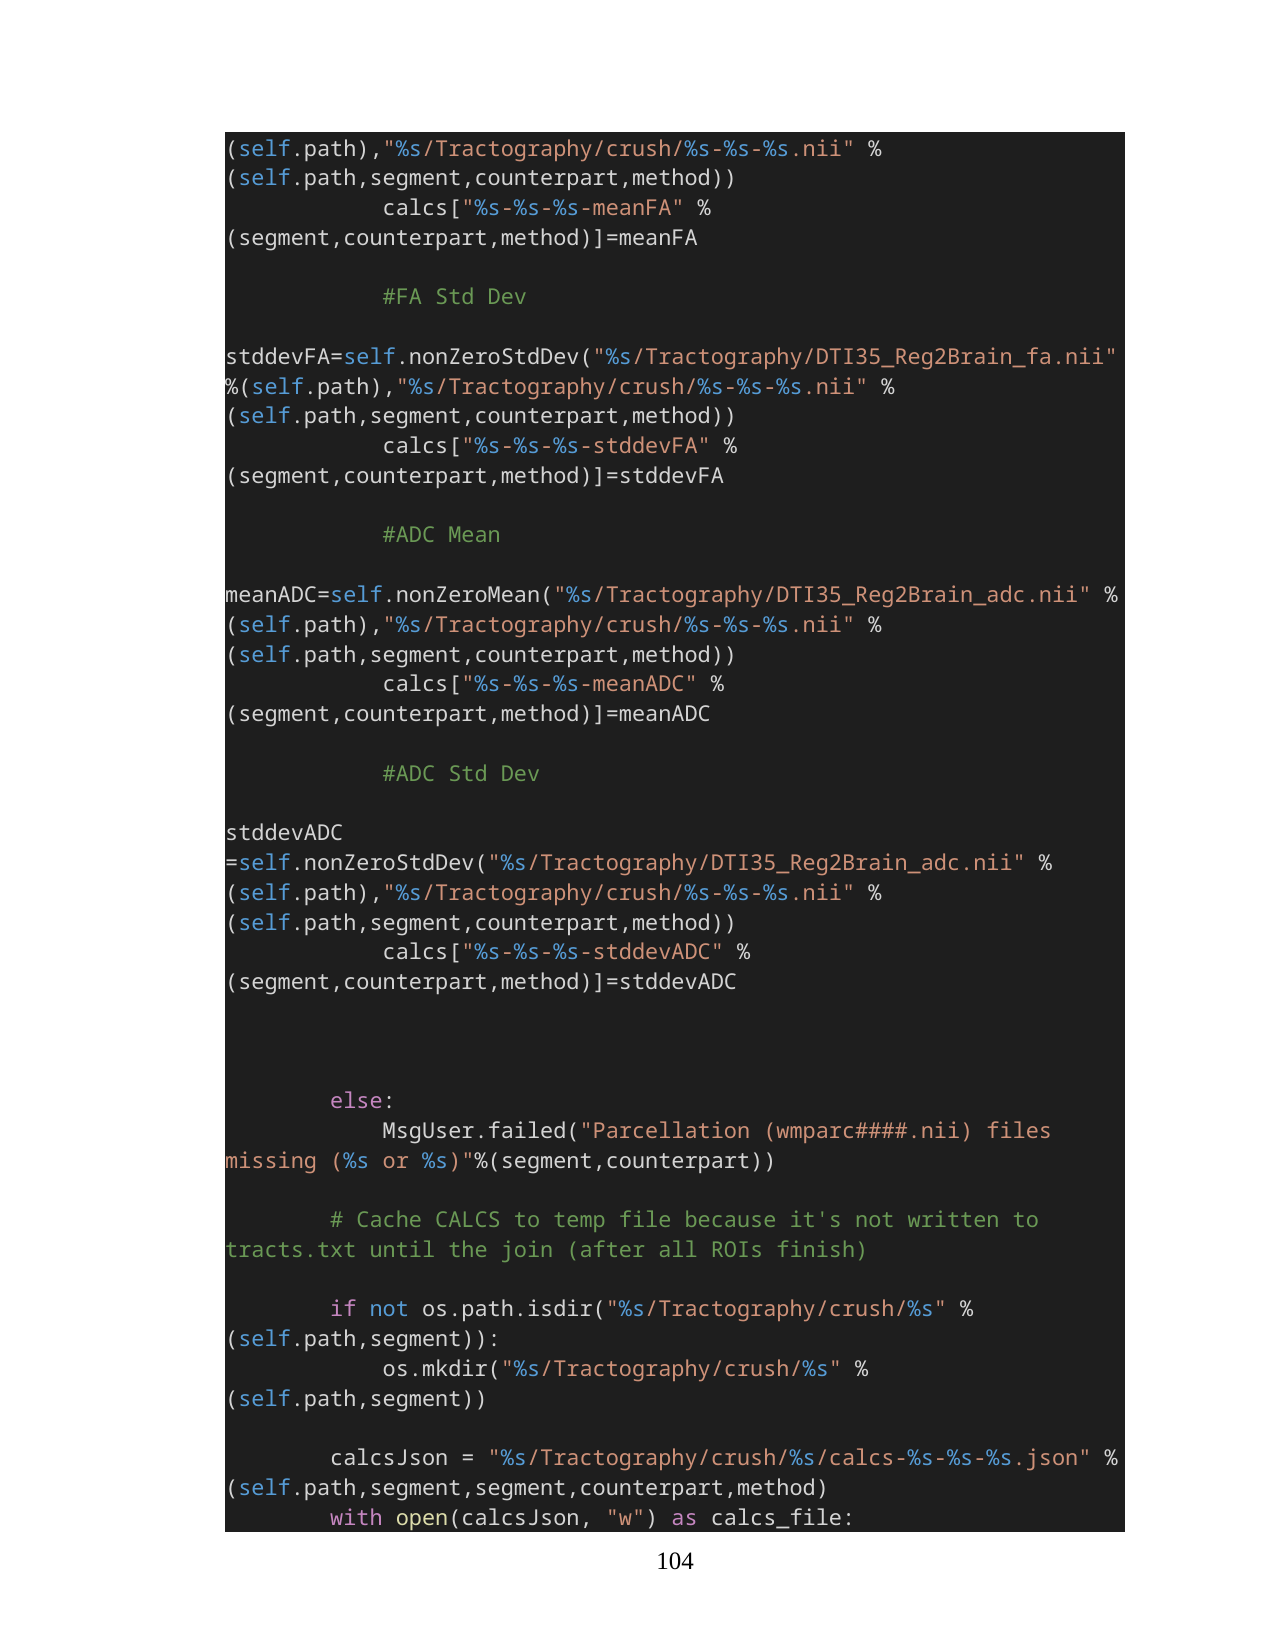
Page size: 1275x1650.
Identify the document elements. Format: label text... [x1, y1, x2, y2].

text with open(calcsJson, "w") as calcs_file: [225, 1502, 1125, 1532]
text #ADC Mean [225, 519, 1125, 549]
text calcs["%s-%s-%s-meanFA" %(segment,counterpart,method)]=meanFA [225, 192, 1125, 252]
text # Cache CALCS to temp file because it's not written to tracts.txt until the join (after all ROIs finish) [225, 1204, 1125, 1264]
text os.mkdir("%s/Tractography/crush/%s" % (self.path,segment)) [225, 1353, 1125, 1412]
text stddevADC=self.nonZeroStdDev("%s/Tractography/DTI35_Reg2Brain_adc.nii" %(self.path),"%s/Tractography/crush/%s-%s-%s.nii" %(self.path,segment,counterpart,method)) [225, 787, 1125, 936]
text stddevFA=self.nonZeroStdDev("%s/Tractography/DTI35_Reg2Brain_fa.nii" %(self.path),"%s/Tractography/crush/%s-%s-%s.nii" %(self.path,segment,counterpart,method)) [225, 311, 1125, 430]
text else: [225, 1085, 1125, 1115]
text #FA Std Dev [225, 281, 1125, 311]
text calcs["%s-%s-%s-meanADC" %(segment,counterpart,method)]=meanADC [225, 668, 1125, 728]
text calcs["%s-%s-%s-stddevFA" %(segment,counterpart,method)]=stddevFA [225, 430, 1125, 490]
text MsgUser.failed("Parcellation (wmparc####.nii) files missing (%s or %s)"%(segment,counterpart)) [225, 1115, 1125, 1174]
text calcsJson = "%s/Tractography/crush/%s/calcs-%s-%s-%s.json" % (self.path,segment,segment,counterpart,method) [225, 1442, 1125, 1502]
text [225, 132, 1125, 192]
text #ADC Std Dev [225, 758, 1125, 787]
text if not os.path.isdir("%s/Tractography/crush/%s" % (self.path,segment)): [225, 1293, 1125, 1353]
text calcs["%s-%s-%s-stddevADC" %(segment,counterpart,method)]=stddevADC [225, 936, 1125, 996]
text meanADC=self.nonZeroMean("%s/Tractography/DTI35_Reg2Brain_adc.nii" %(self.path),"%s/Tractography/crush/%s-%s-%s.nii" %(self.path,segment,counterpart,method)) [225, 549, 1125, 668]
